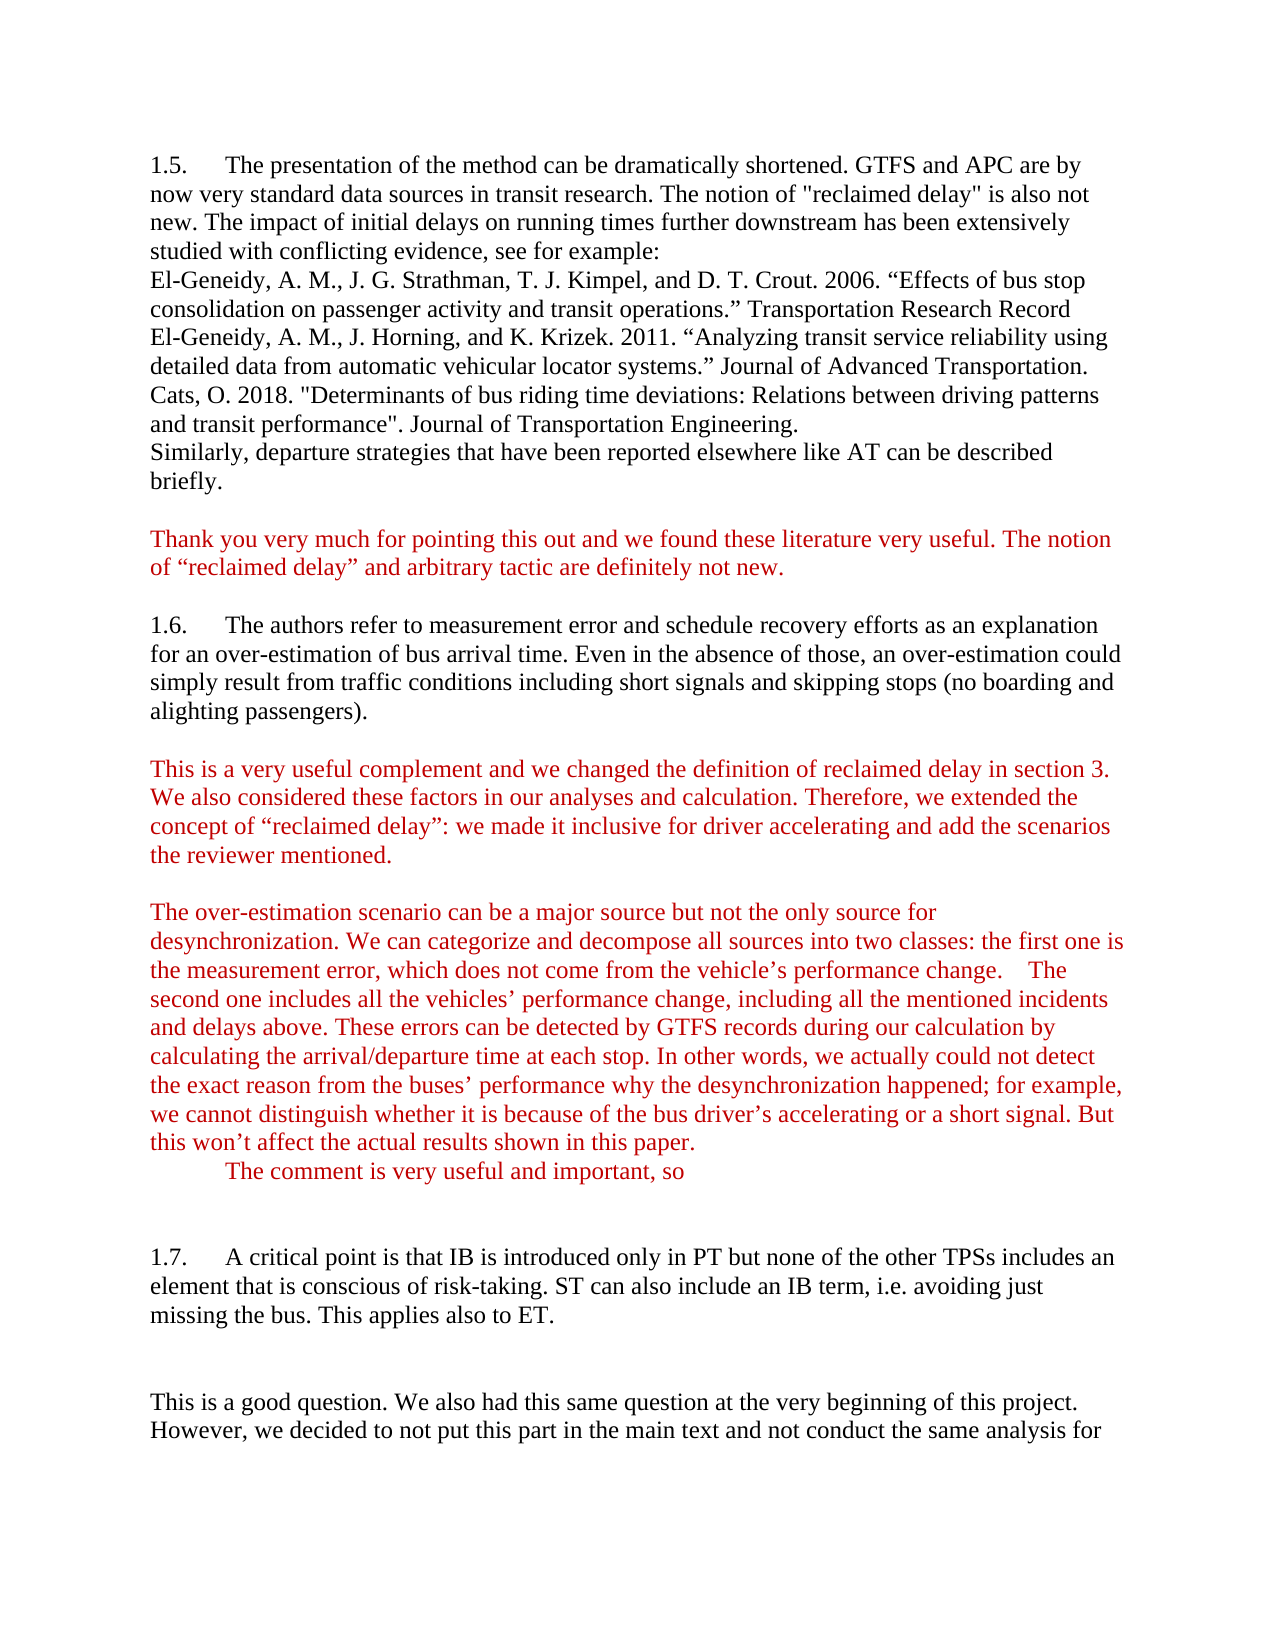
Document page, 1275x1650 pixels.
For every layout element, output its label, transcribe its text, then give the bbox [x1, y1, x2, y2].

list The presentation of the method can be dramatically shortened. GTFS and APC are by now very standard data sources in transit research. The notion of "reclaimed delay" is also not new. The impact of initial delays on running times further downstream has been extensively studied with conflicting evidence, see for example: [150, 150, 1125, 265]
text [150, 1387, 1125, 1444]
text El-Geneidy, A. M., J. Horning, and K. Krizek. 2011. “Analyzing transit service reliability using detailed data from automatic vehicular locator systems.” Journal of Advanced Transportation. [150, 322, 1125, 380]
list The over-estimation scenario can be a major source but not the only source for desynchronization. We can categorize and decompose all sources into two classes: the first one is the measurement error, which does not come from the vehicle’s performance change. The second one includes all the vehicles’ performance change, including all the mentioned incidents and delays above. These errors can be detected by GTFS records during our calculation by calculating the arrival/departure time at each stop. In other words, we actually could not detect the exact reason from the buses’ performance why the desynchronization happened; for example, we cannot distinguish whether it is because of the bus driver’s accelerating or a short signal. But this won’t affect the actual results shown in this paper. [150, 897, 1125, 1156]
text El-Geneidy, A. M., J. G. Strathman, T. J. Kimpel, and D. T. Crout. 2006. “Effects of bus stop consolidation on passenger activity and transit operations.” Transportation Research Record [150, 265, 1125, 322]
text Thank you very much for pointing this out and we found these literature very useful. The notion of “reclaimed delay” and arbitrary tactic are definitely not new. [150, 524, 1125, 581]
text Cats, O. 2018. "Determinants of bus riding time deviations: Relations between driving patterns and transit performance". Journal of Transportation Engineering. [150, 380, 1125, 437]
list The authors refer to measurement error and schedule recovery efforts as an explanation for an over-estimation of bus arrival time. Even in the absence of those, an over-estimation could simply result from traffic conditions including short signals and skipping stops (no boarding and alighting passengers). [150, 610, 1125, 725]
list A critical point is that IB is introduced only in PT but none of the other TPSs includes an element that is conscious of risk-taking. ST can also include an IB term, i.e. avoiding just missing the bus. This applies also to ET. [150, 1242, 1125, 1329]
list This is a very useful complement and we changed the definition of reclaimed delay in section 3. We also considered these factors in our analyses and calculation. Therefore, we extended the concept of “reclaimed delay”: we made it inclusive for driver accelerating and add the scenarios the reviewer mentioned. [150, 754, 1125, 869]
text Similarly, departure strategies that have been reported elsewhere like AT can be described briefly. [150, 437, 1125, 495]
list The comment is very useful and important, so [150, 1156, 1125, 1185]
